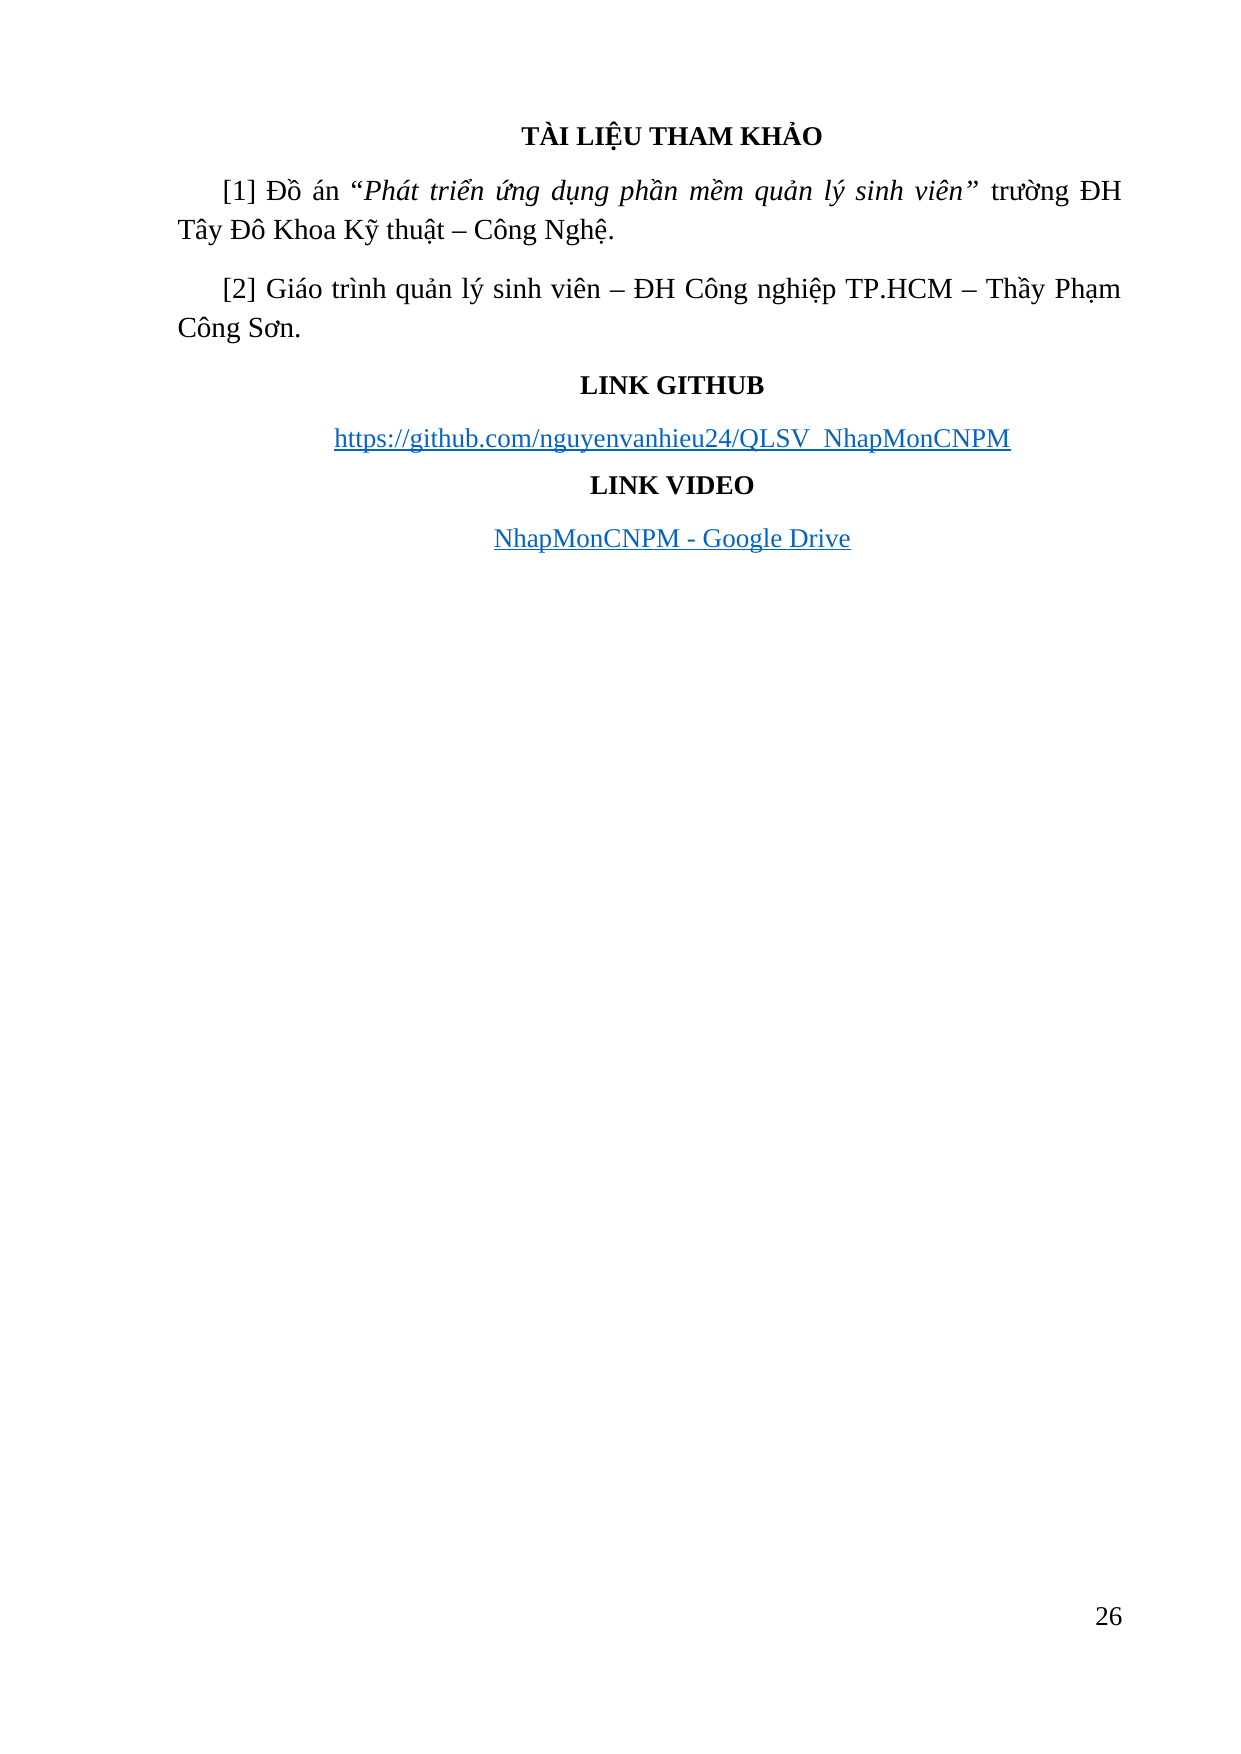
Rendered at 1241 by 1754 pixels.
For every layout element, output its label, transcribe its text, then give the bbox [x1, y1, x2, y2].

text https://github.com/nguyenvanhieu24/QLSV_NhapMonCNPM [177, 422, 1122, 453]
text TÀI LIỆU THAM KHẢO [177, 121, 1122, 152]
text NhapMonCNPM - Google Drive [177, 522, 1122, 553]
text LINK GITHUB [177, 369, 1122, 400]
text LINK VIDEO [177, 469, 1122, 500]
text [2] Giáo trình quản lý sinh viên – ĐH Công nghiệp TP.HCM – Thầy Phạm Công Sơn. [177, 271, 1122, 343]
text [1] Đồ án “Phát triển ứng dụng phần mềm quản lý sinh viên” trường ĐH Tây Đô Khoa Kỹ thuật – Công Nghệ. [177, 173, 1122, 246]
